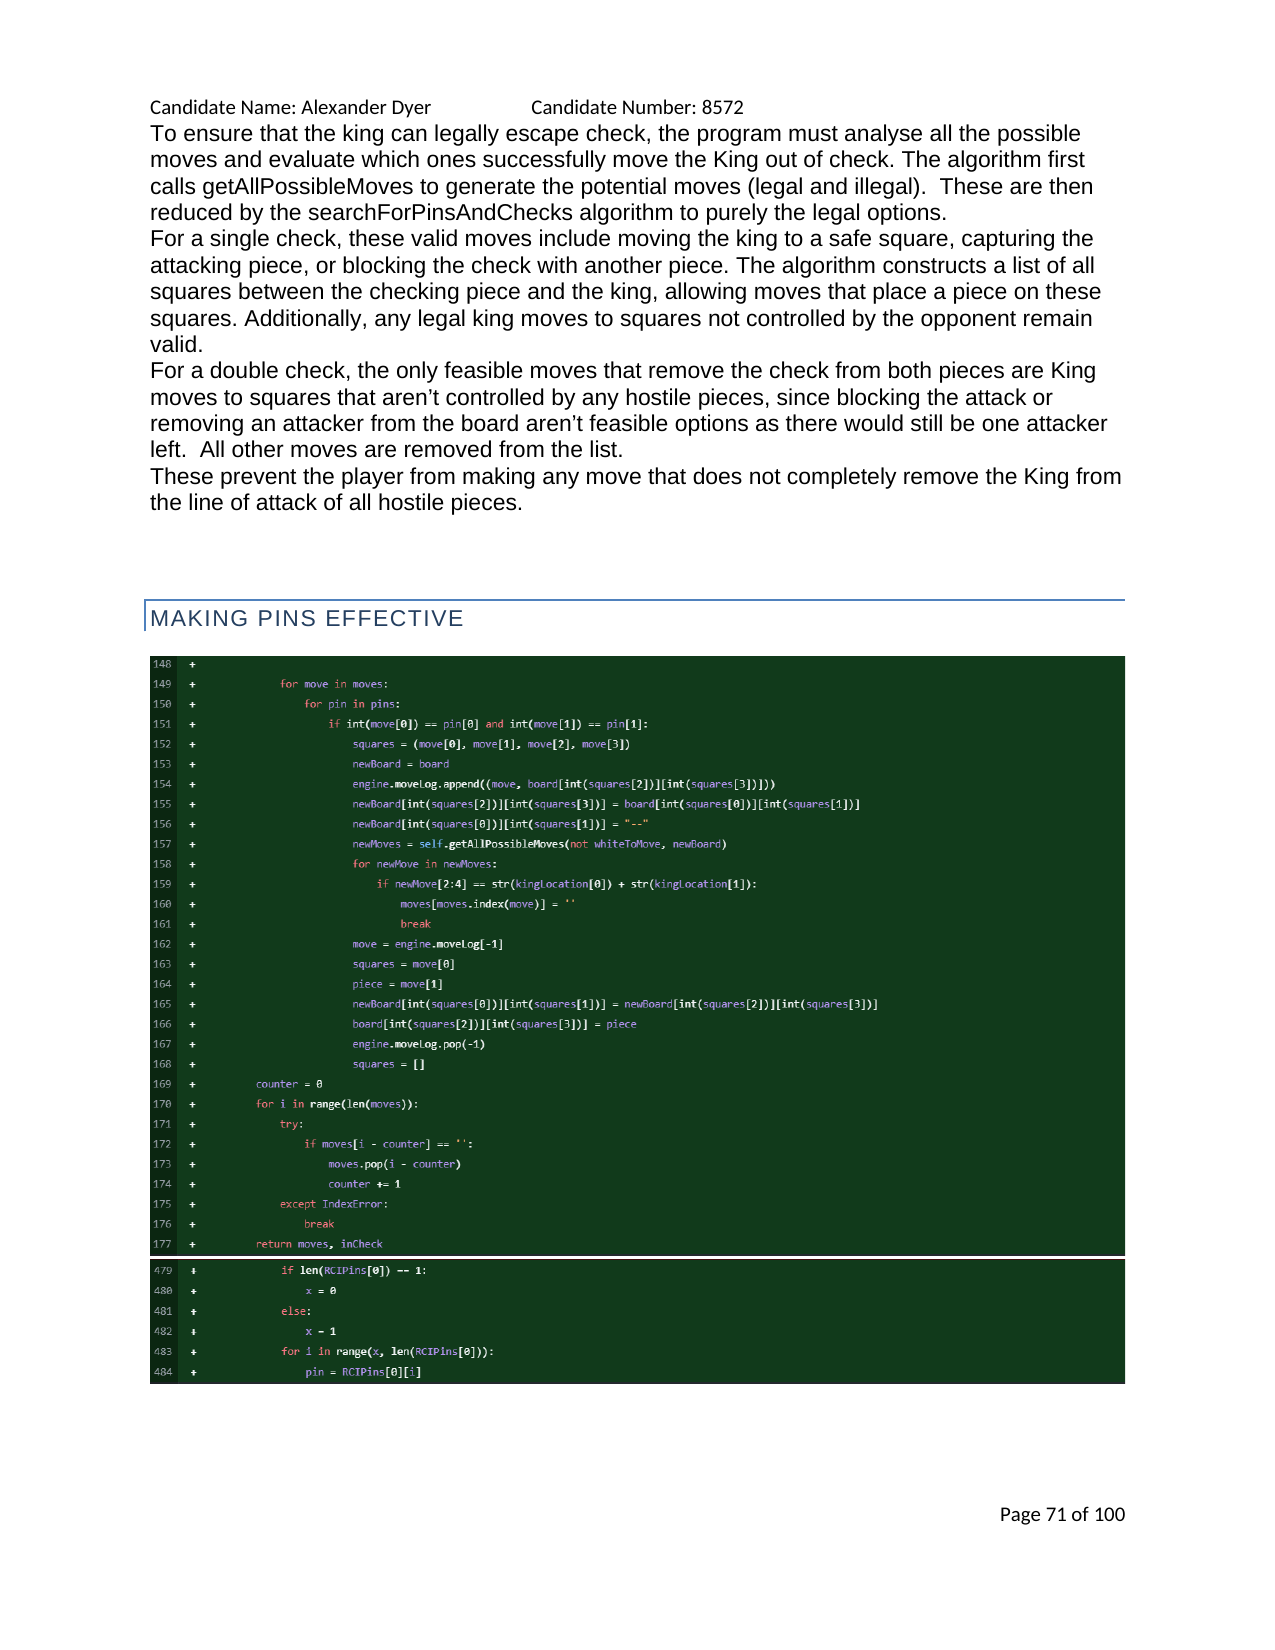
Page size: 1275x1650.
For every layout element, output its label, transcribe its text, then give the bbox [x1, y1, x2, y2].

picture [150, 656, 1125, 1256]
text These prevent the player from making any move that does not completely remove the King from the line of attack of all hostile pieces. [150, 463, 1125, 515]
picture [150, 1259, 1125, 1384]
subtitle Making Pins Effective [146, 601, 1125, 631]
text For a single check, these valid moves include moving the king to a safe square, capturing the attacking piece, or blocking the check with another piece. The algorithm constructs a list of all squares between the checking piece and the king, allowing moves that place a piece on these squares. Additionally, any legal king moves to squares not controlled by the opponent remain valid. [150, 225, 1125, 357]
text To ensure that the king can legally escape check, the program must analyse all the possible moves and evaluate which ones successfully move the King out of check. The algorithm first calls getAllPossibleMoves to generate the potential moves (legal and illegal). These are then reduced by the searchForPinsAndChecks algorithm to purely the legal options. [150, 120, 1125, 225]
text For a double check, the only feasible moves that remove the check from both pieces are King moves to squares that aren’t controlled by any hostile pieces, since blocking the attack or removing an attacker from the board aren’t feasible options as there would still be one attacker left. All other moves are removed from the list. [150, 357, 1125, 463]
